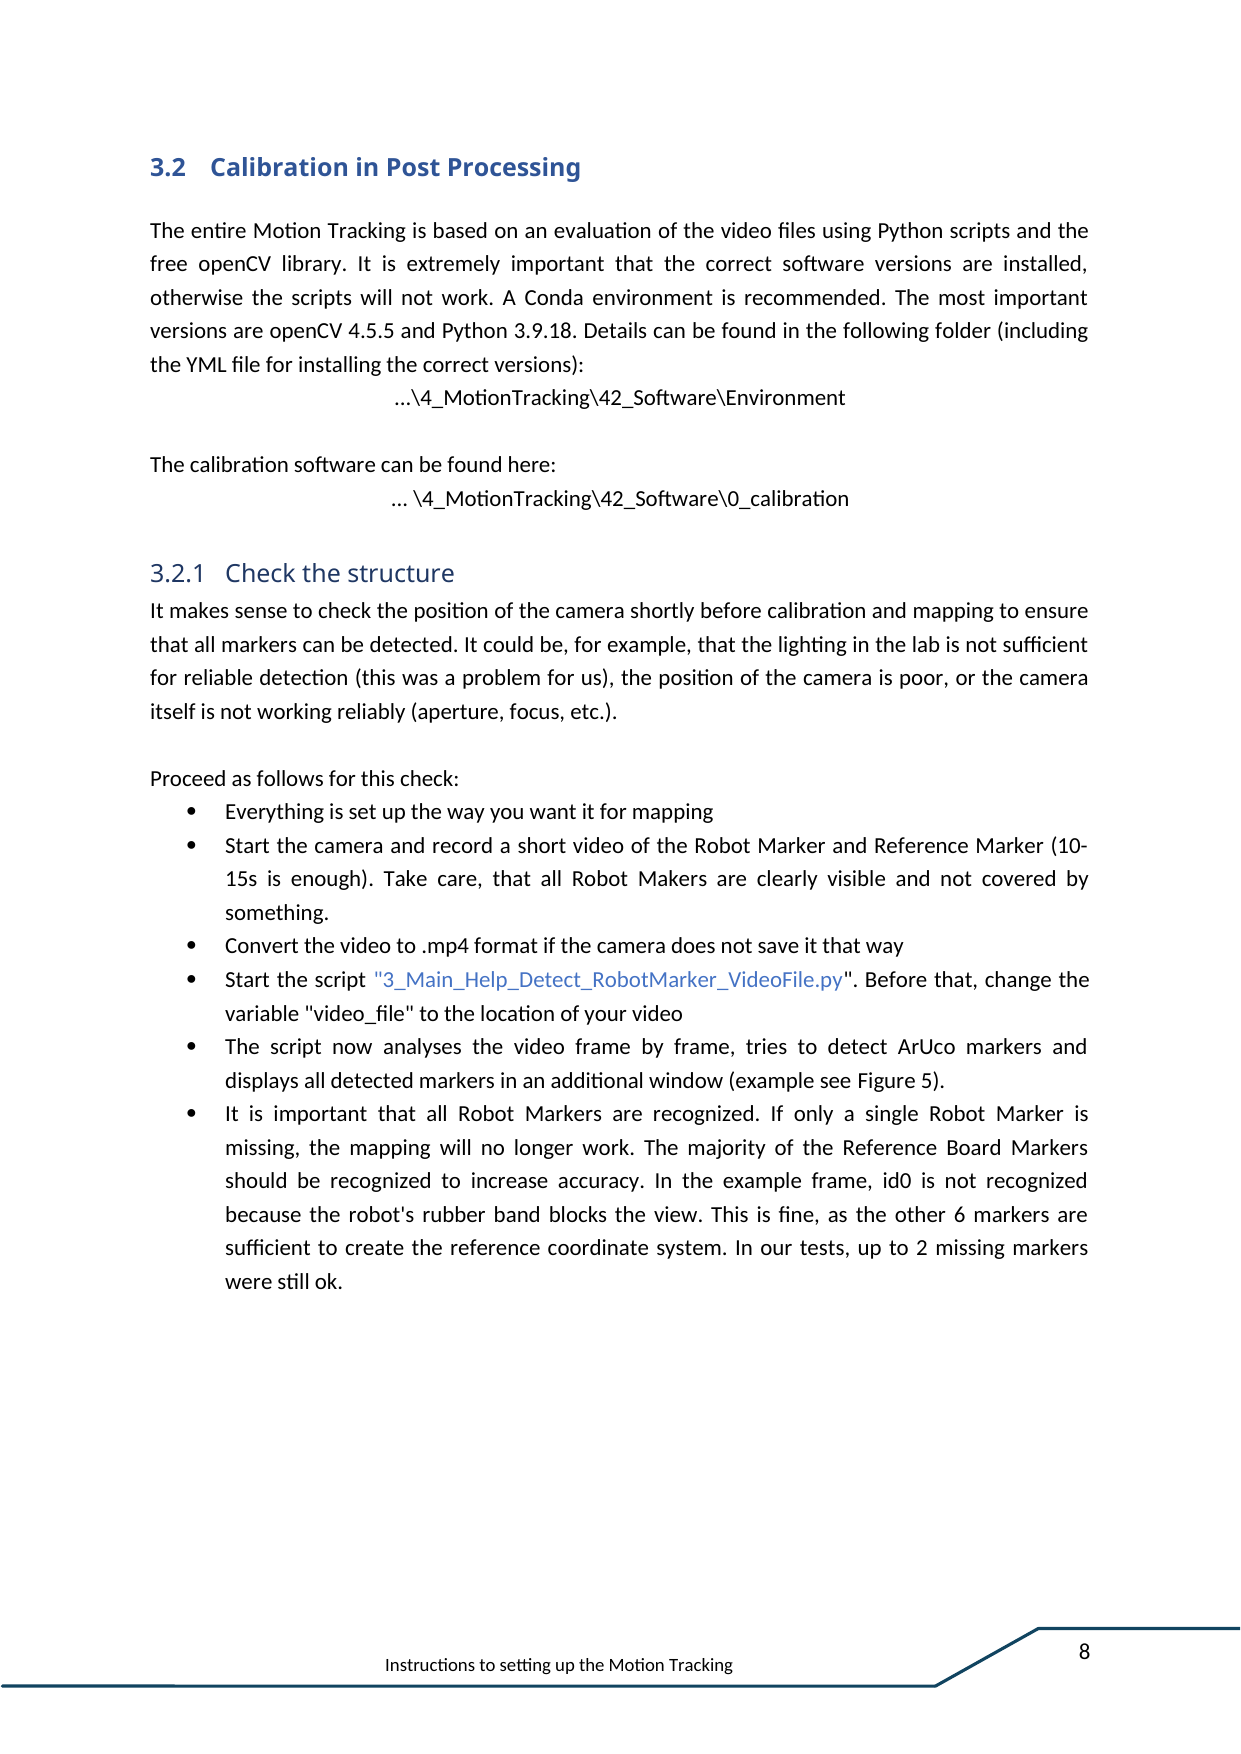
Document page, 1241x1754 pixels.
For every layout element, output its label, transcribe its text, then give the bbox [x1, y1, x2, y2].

list The script now analyses the video frame by frame, tries to detect ArUco markers and displays all detected markers in an additional window (example see Figure 5). [187, 1032, 1090, 1094]
subtitle Check the structure [150, 555, 1090, 589]
list It is important that all Robot Markers are recognized. If only a single Robot Marker is missing, the mapping will no longer work. The majority of the Reference Board Markers should be recognized to increase accuracy. In the example frame, id0 is not recognized because the robot's rubber band blocks the view. This is fine, as the other 6 markers are sufficient to create the reference coordinate system. In our tests, up to 2 missing markers were still ok. [187, 1099, 1090, 1295]
text It makes sense to check the position of the camera shortly before calibration and mapping to ensure that all markers can be detected. It could be, for example, that the lighting in the lab is not sufficient for reliable detection (this was a problem for us), the position of the camera is poor, or the camera itself is not working reliably (aperture, focus, etc.). [150, 596, 1090, 725]
text The entire Motion Tracking is based on an evaluation of the video files using Python scripts and the free openCV library. It is extremely important that the correct software versions are installed, otherwise the scripts will not work. A Conda environment is recommended. The most important versions are openCV 4.5.5 and Python 3.9.18. Details can be found in the following folder (including the YML file for installing the correct versions): [150, 216, 1090, 378]
list Start the camera and record a short video of the Robot Marker and Reference Marker (10-15s is enough). Take care, that all Robot Makers are clearly visible and not covered by something. [187, 831, 1090, 926]
text Proceed as follows for this check: [150, 764, 1090, 792]
subtitle Calibration in Post Processing [150, 150, 1090, 184]
text ...\4_MotionTracking\42_Software\Environment [150, 383, 1090, 412]
list Convert the video to .mp4 format if the camera does not save it that way [187, 932, 1090, 960]
text The calibration software can be found here: [150, 451, 1090, 479]
text ... \4_MotionTracking\42_Software\0_calibration [150, 484, 1090, 512]
list Start the script "3_Main_Help_Detect_RobotMarker_VideoFile.py". Before that, change the variable "video_file" to the location of your video [187, 965, 1090, 1027]
list Everything is set up the way you want it for mapping [187, 797, 1090, 826]
